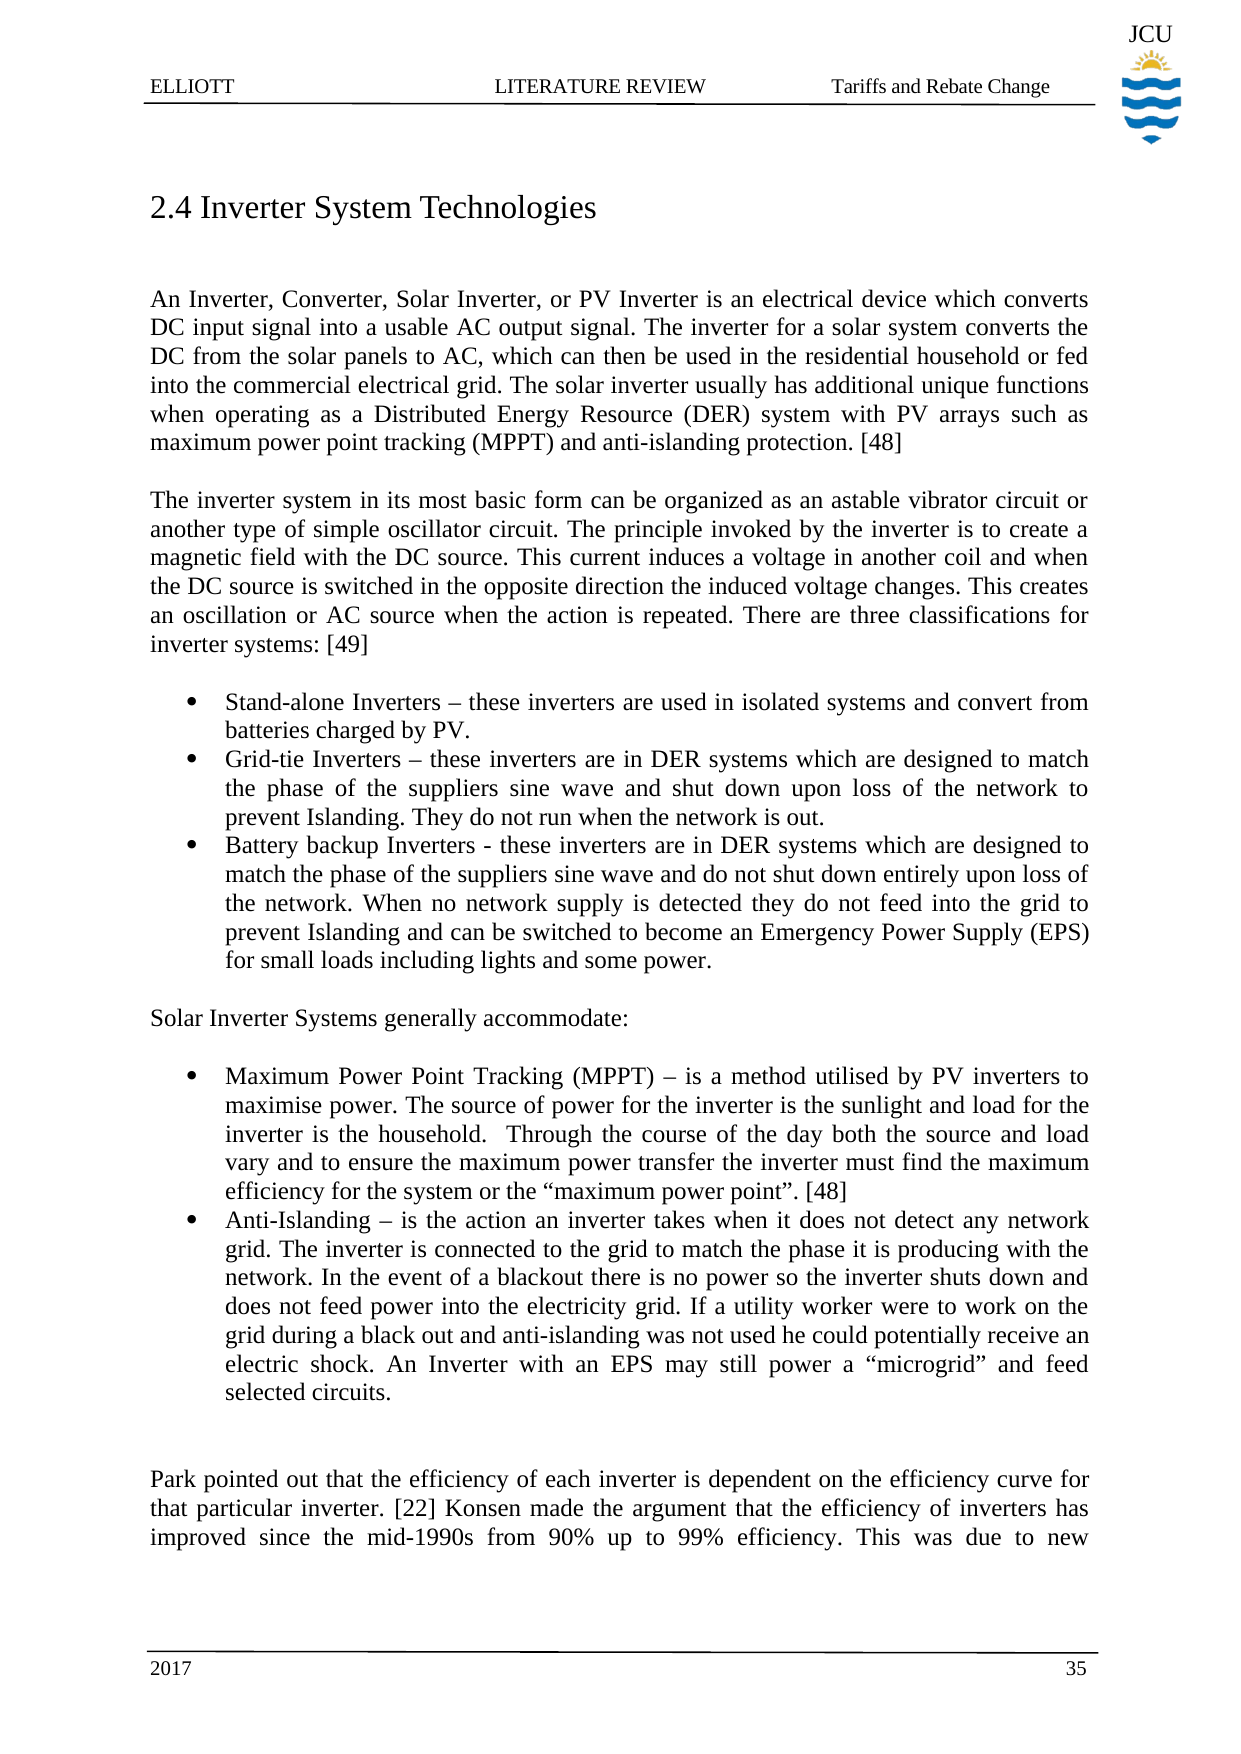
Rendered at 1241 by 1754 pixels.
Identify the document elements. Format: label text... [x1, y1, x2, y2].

text Battery backup Inverters - these inverters are in DER systems which are designed to match the phase of the suppliers sine wave and do not shut down entirely upon loss of the network. When no network supply is detected they do not feed into the grid to prevent Islanding and can be switched to become an Emergency Power Supply (EPS) for small loads including lights and some power. [187, 830, 1090, 974]
text Solar Inverter Systems generally accommodate: [150, 1003, 1090, 1032]
text Grid-tie Inverters – these inverters are in DER systems which are designed to match the phase of the suppliers sine wave and shut down upon loss of the network to prevent Islanding. They do not run when the network is out. [187, 744, 1090, 830]
text Maximum Power Point Tracking (MPPT) – is a method utilised by PV inverters to maximise power. The source of power for the inverter is the sunlight and load for the inverter is the household. Through the course of the day both the source and load vary and to ensure the maximum power transfer the inverter must find the maximum efficiency for the system or the “maximum power point”. [48] [187, 1061, 1090, 1205]
subtitle Inverter System Technologies [150, 187, 1090, 226]
picture [1117, 51, 1187, 150]
text Anti-Islanding – is the action an inverter takes when it does not detect any network grid. The inverter is connected to the grid to match the phase it is producing with the network. In the event of a blackout there is no power so the inverter shuts down and does not feed power into the electricity grid. If a utility worker were to work on the grid during a black out and anti-islanding was not used he could potentially receive an electric shock. An Inverter with an EPS may still power a “microgrid” and feed selected circuits. [187, 1205, 1090, 1406]
text An Inverter, Converter, Solar Inverter, or PV Inverter is an electrical device which converts DC input signal into a usable AC output signal. The inverter for a solar system converts the DC from the solar panels to AC, which can then be used in the residential household or fed into the commercial electrical grid. The solar inverter usually has additional unique functions when operating as a Distributed Energy Resource (DER) system with PV arrays such as maximum power point tracking (MPPT) and anti-islanding protection. [48] [150, 284, 1090, 456]
text The inverter system in its most basic form can be organized as an astable vibrator circuit or another type of simple oscillator circuit. The principle invoked by the inverter is to create a magnetic field with the DC source. This current induces a voltage in another coil and when the DC source is switched in the opposite direction the induced voltage changes. This creates an oscillation or AC source when the action is repeated. There are three classifications for inverter systems: [49] [150, 485, 1090, 657]
text Stand-alone Inverters – these inverters are used in isolated systems and convert from batteries charged by PV. [187, 687, 1090, 744]
